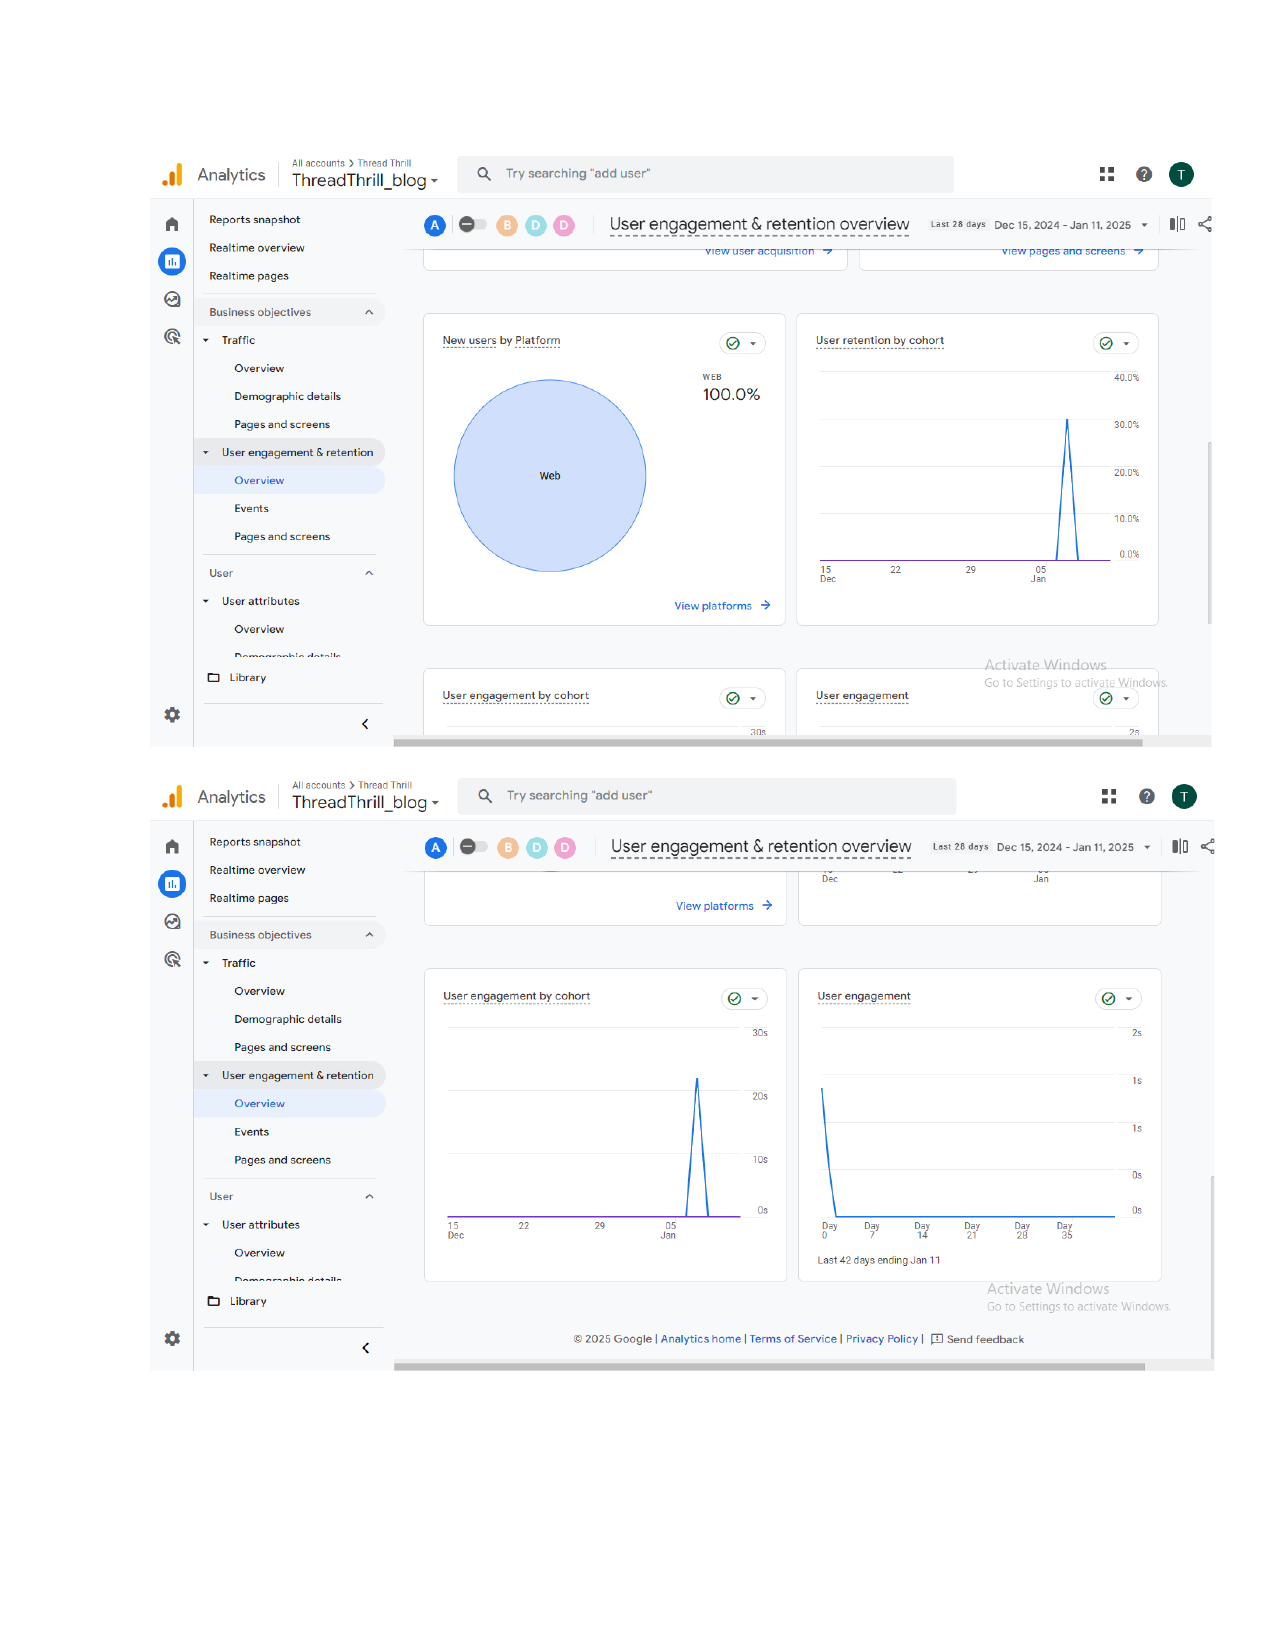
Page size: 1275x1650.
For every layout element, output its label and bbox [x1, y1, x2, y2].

picture [150, 150, 1212, 747]
picture [150, 771, 1215, 1371]
